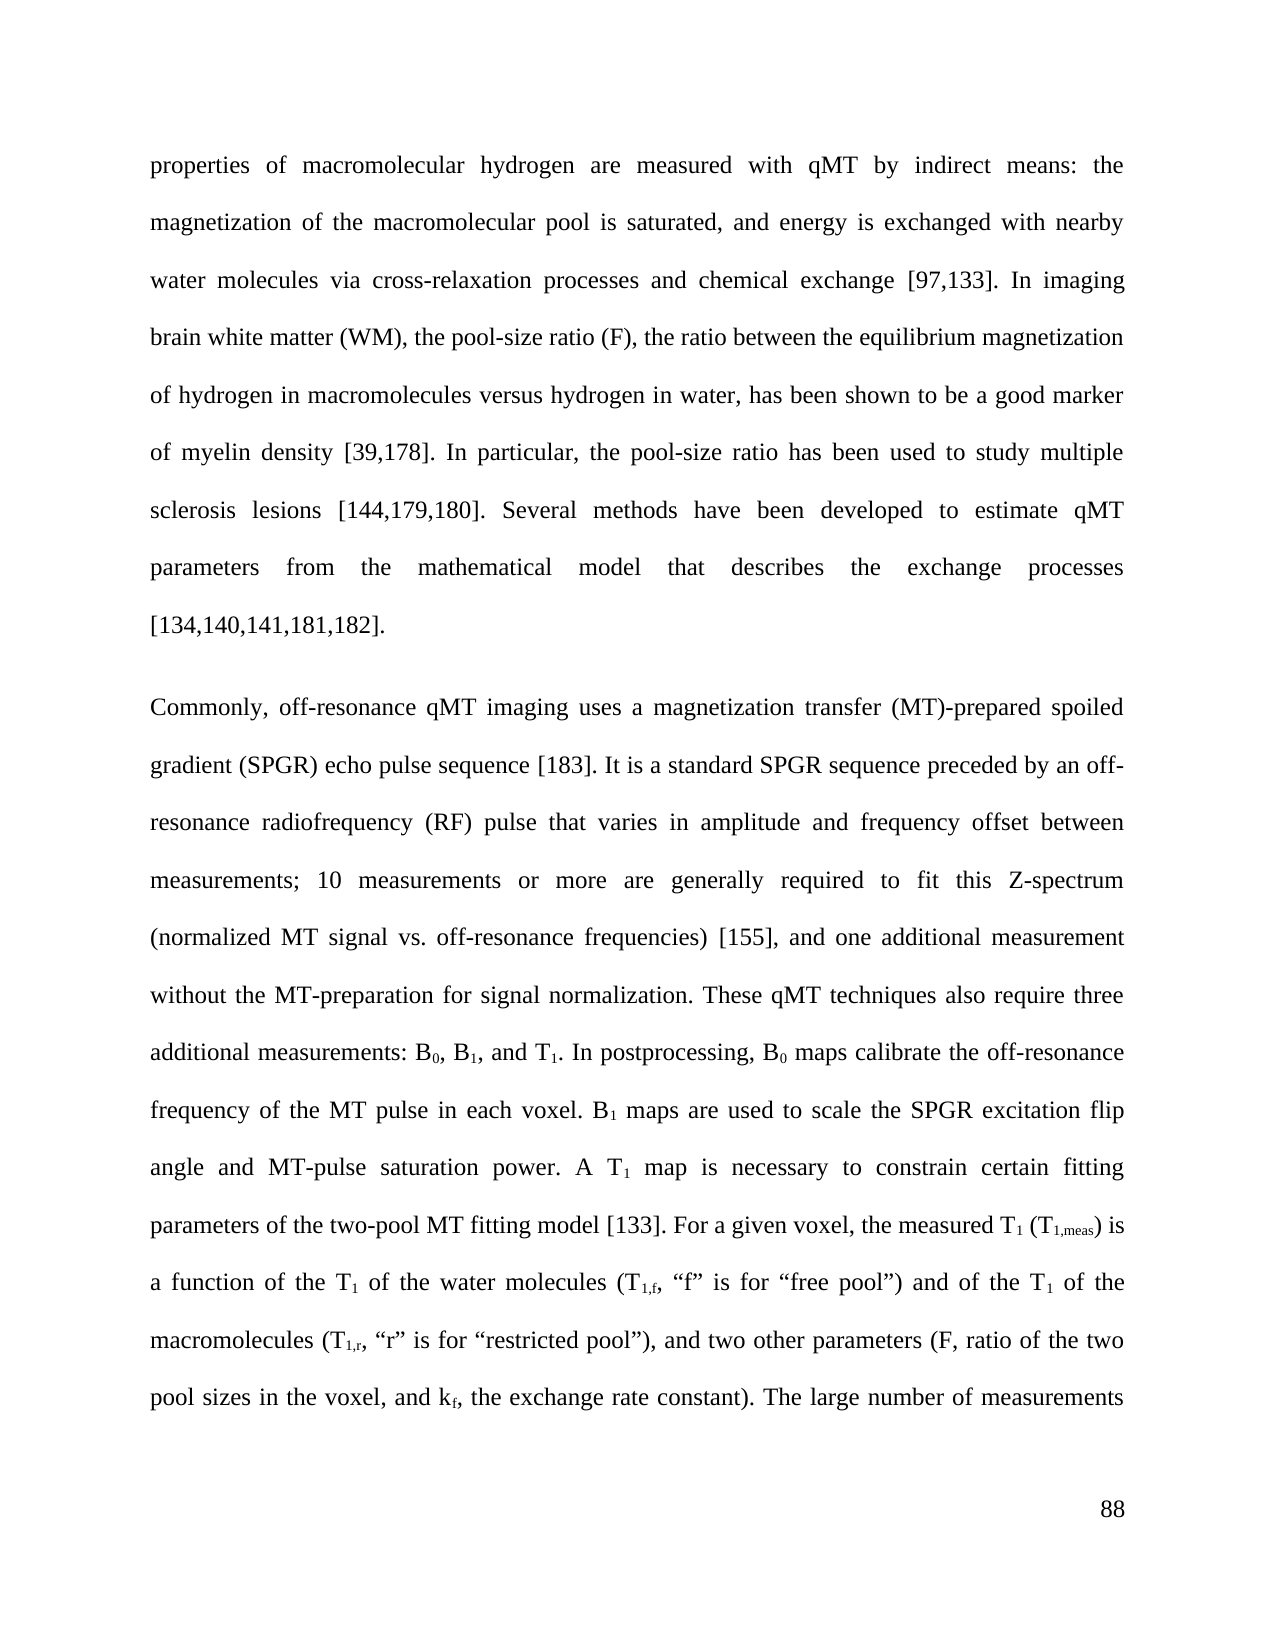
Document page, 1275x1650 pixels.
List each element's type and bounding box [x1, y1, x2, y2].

text [150, 150, 1125, 639]
text [150, 692, 1125, 1411]
